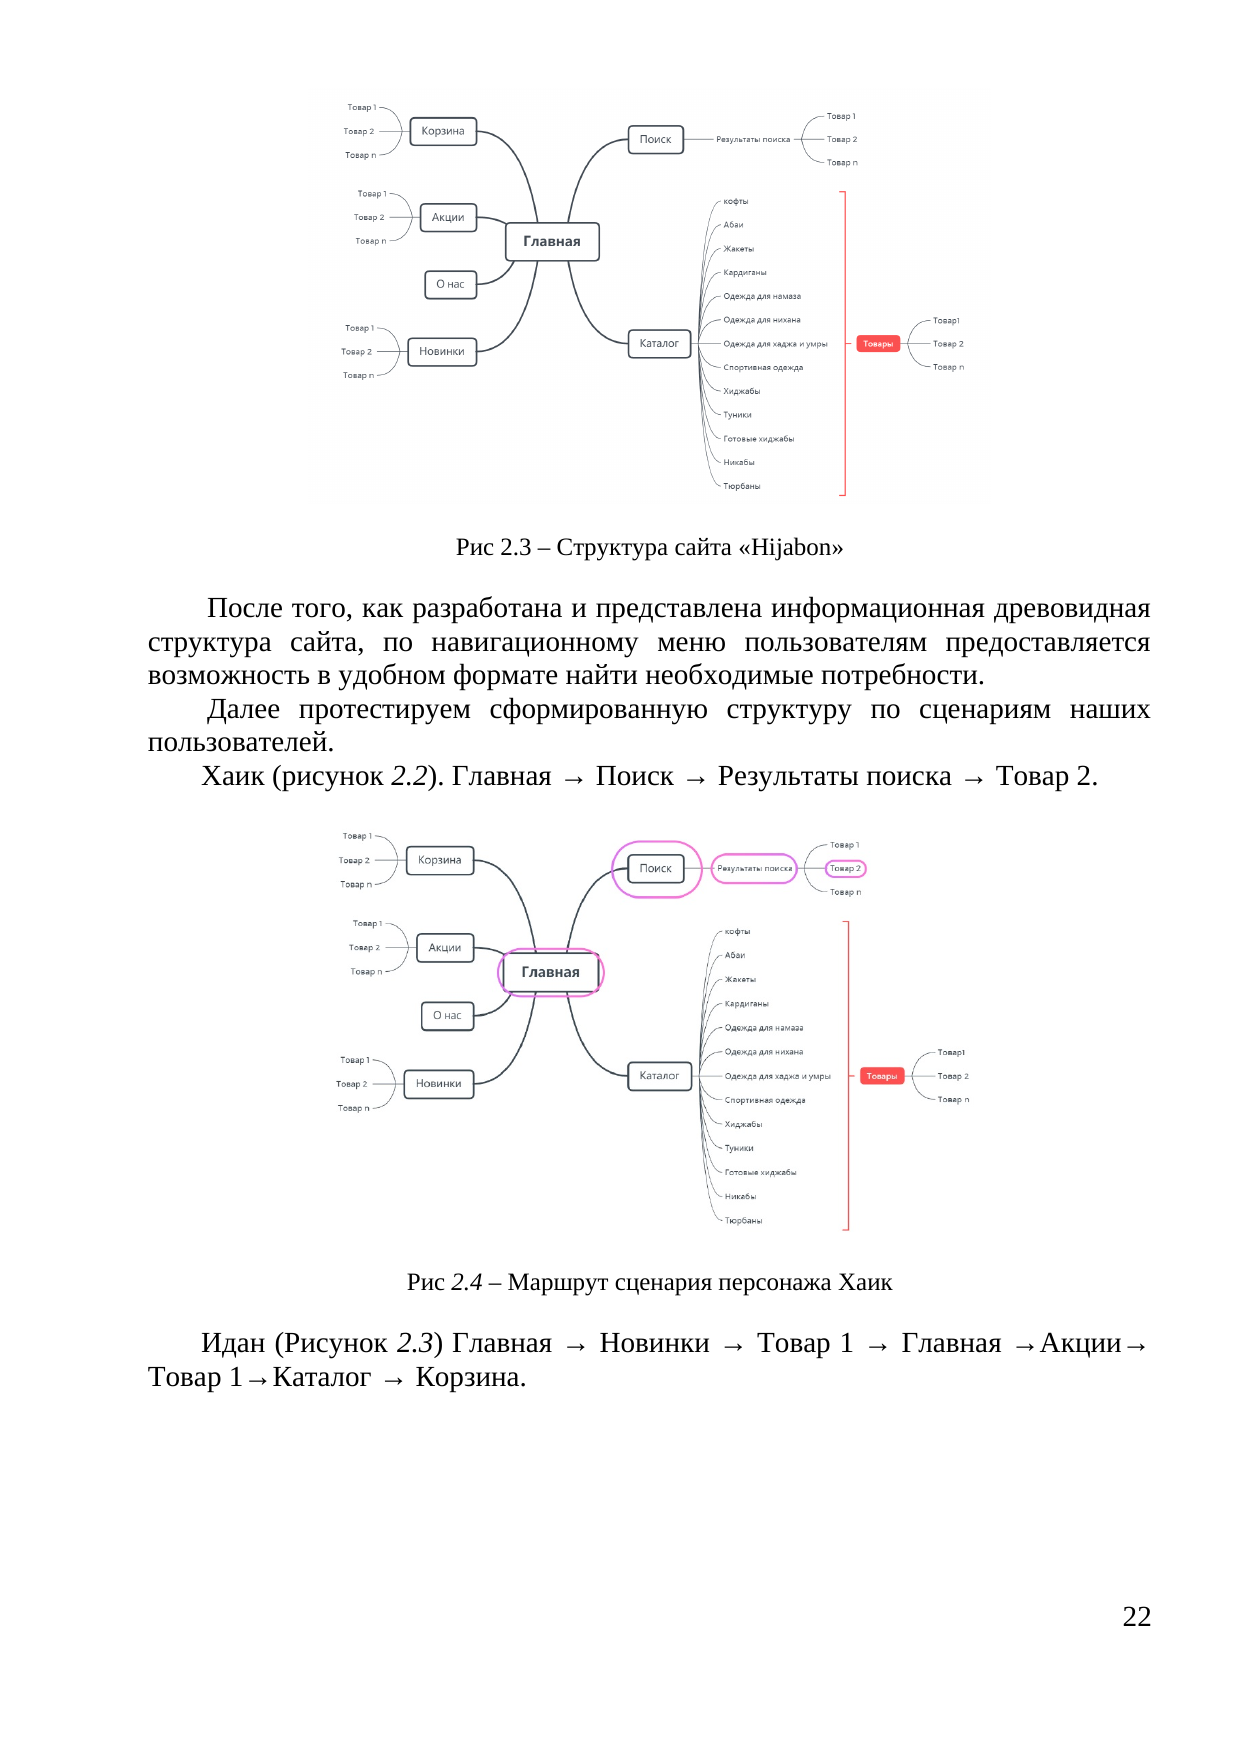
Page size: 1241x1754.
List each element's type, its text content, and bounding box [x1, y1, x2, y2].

text Далее протестируем сформированную структуру по сценариям наших пользователей. [148, 691, 1152, 758]
text Идан (Рисунок 2.3) Главная → Новинки → Товар 1 → Главная →Акции→ Товар 1→Каталог → Корзина. [148, 1325, 1152, 1392]
picture [311, 820, 989, 1239]
text После того, как разработана и представлена информационная древовидная структура сайта, по навигационному меню пользователям предоставляется возможность в удобном формате найти необходимые потребности. [148, 590, 1152, 691]
text Хаик (рисунок 2.2). Главная → Поиск → Результаты поиска → Товар 2. [148, 758, 1152, 792]
picture [307, 88, 992, 504]
